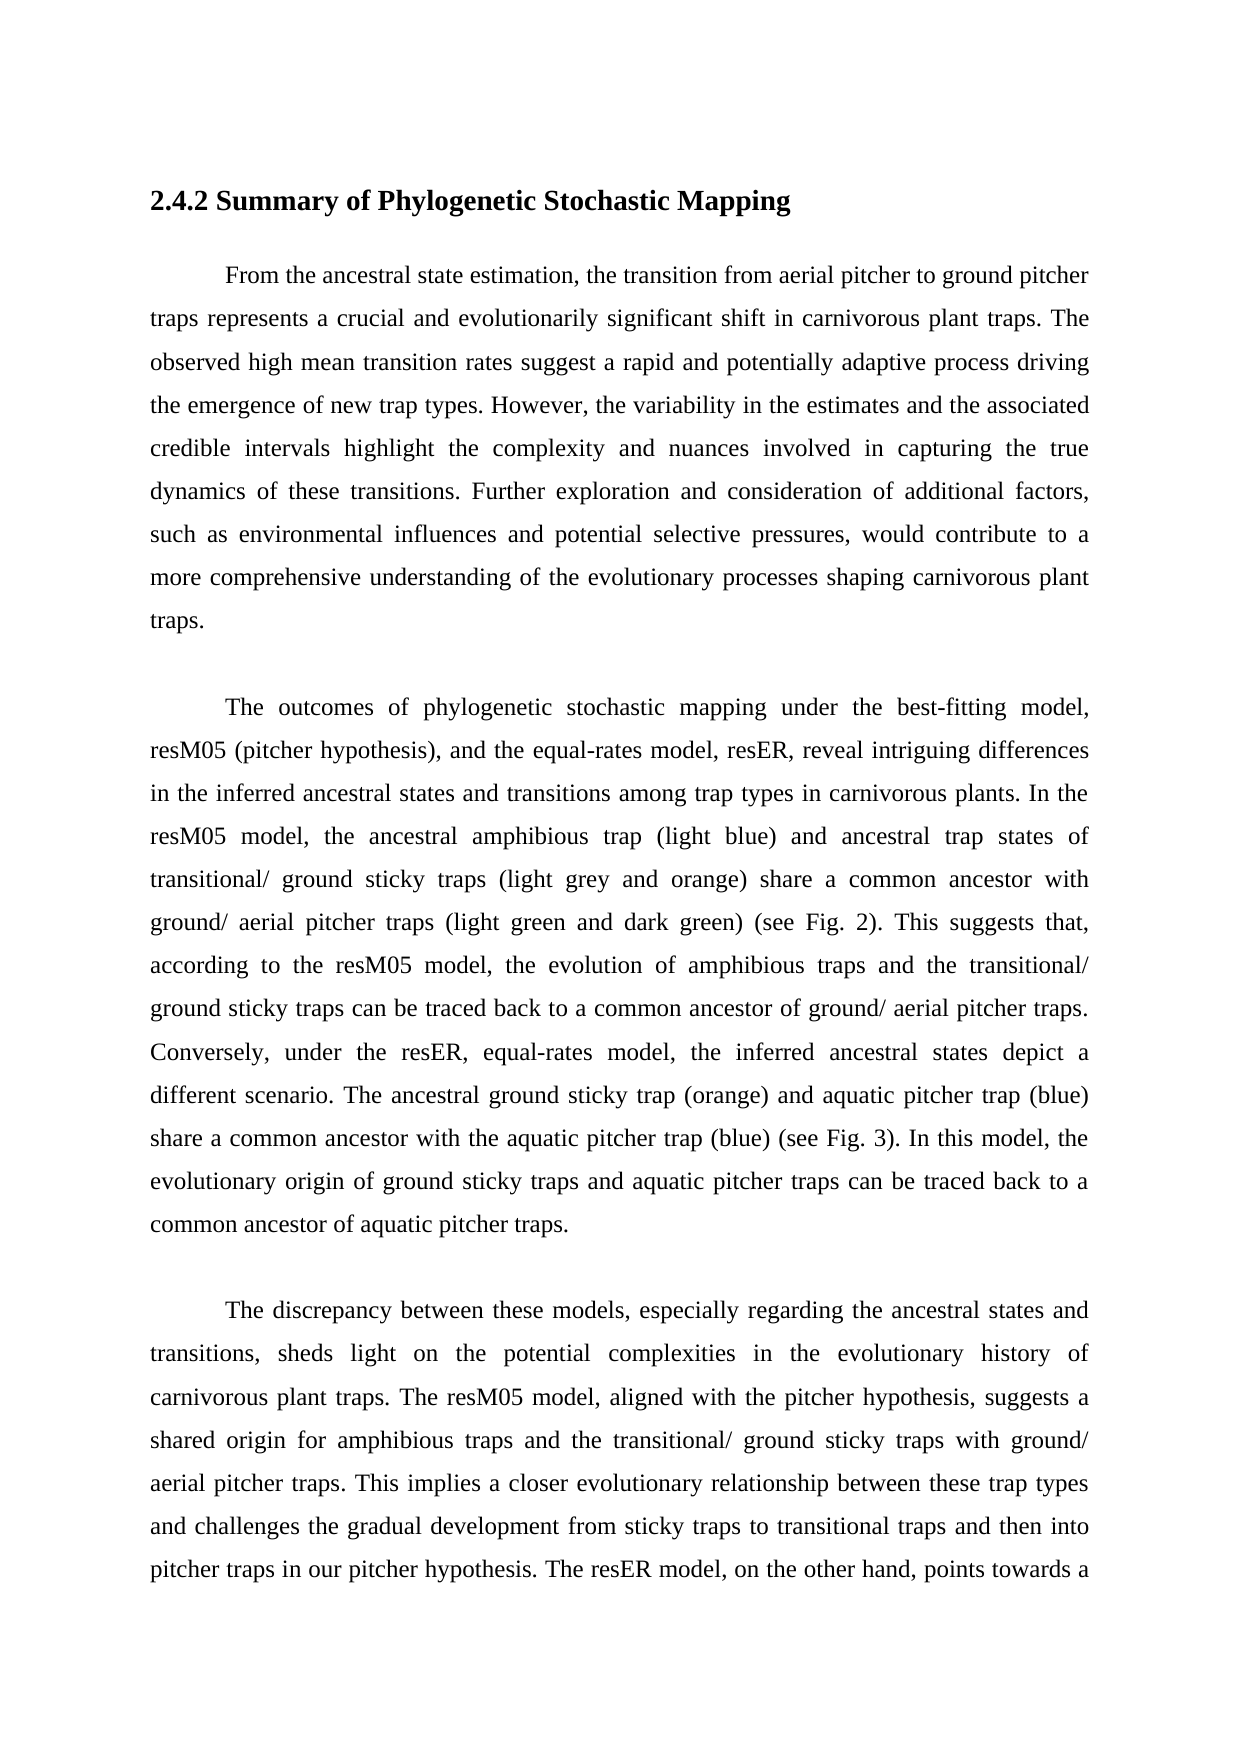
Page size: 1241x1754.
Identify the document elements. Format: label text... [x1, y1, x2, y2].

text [150, 1295, 1090, 1583]
text The outcomes of phylogenetic stochastic mapping under the best-fitting model, resM05 (pitcher hypothesis), and the equal-rates model, resER, reveal intriguing differences in the inferred ancestral states and transitions among trap types in carnivorous plants. In the resM05 model, the ancestral amphibious trap (light blue) and ancestral trap states of transitional/ ground sticky traps (light grey and orange) share a common ancestor with ground/ aerial pitcher traps (light green and dark green) (see Fig. 2). This suggests that, according to the resM05 model, the evolution of amphibious traps and the transitional/ ground sticky traps can be traced back to a common ancestor of ground/ aerial pitcher traps. Conversely, under the resER, equal-rates model, the inferred ancestral states depict a different scenario. The ancestral ground sticky trap (orange) and aquatic pitcher trap (blue) share a common ancestor with the aquatic pitcher trap (blue) (see Fig. 3). In this model, the evolutionary origin of ground sticky traps and aquatic pitcher traps can be traced back to a common ancestor of aquatic pitcher traps. [150, 692, 1090, 1238]
text From the ancestral state estimation, the transition from aerial pitcher to ground pitcher traps represents a crucial and evolutionarily significant shift in carnivorous plant traps. The observed high mean transition rates suggest a rapid and potentially adaptive process driving the emergence of new trap types. However, the variability in the estimates and the associated credible intervals highlight the complexity and nuances involved in capturing the true dynamics of these transitions. Further exploration and consideration of additional factors, such as environmental influences and potential selective pressures, would contribute to a more comprehensive understanding of the evolutionary processes shaping carnivorous plant traps. [150, 260, 1090, 634]
subtitle 2.4.2 Summary of Phylogenetic Stochastic Mapping [150, 183, 1090, 217]
